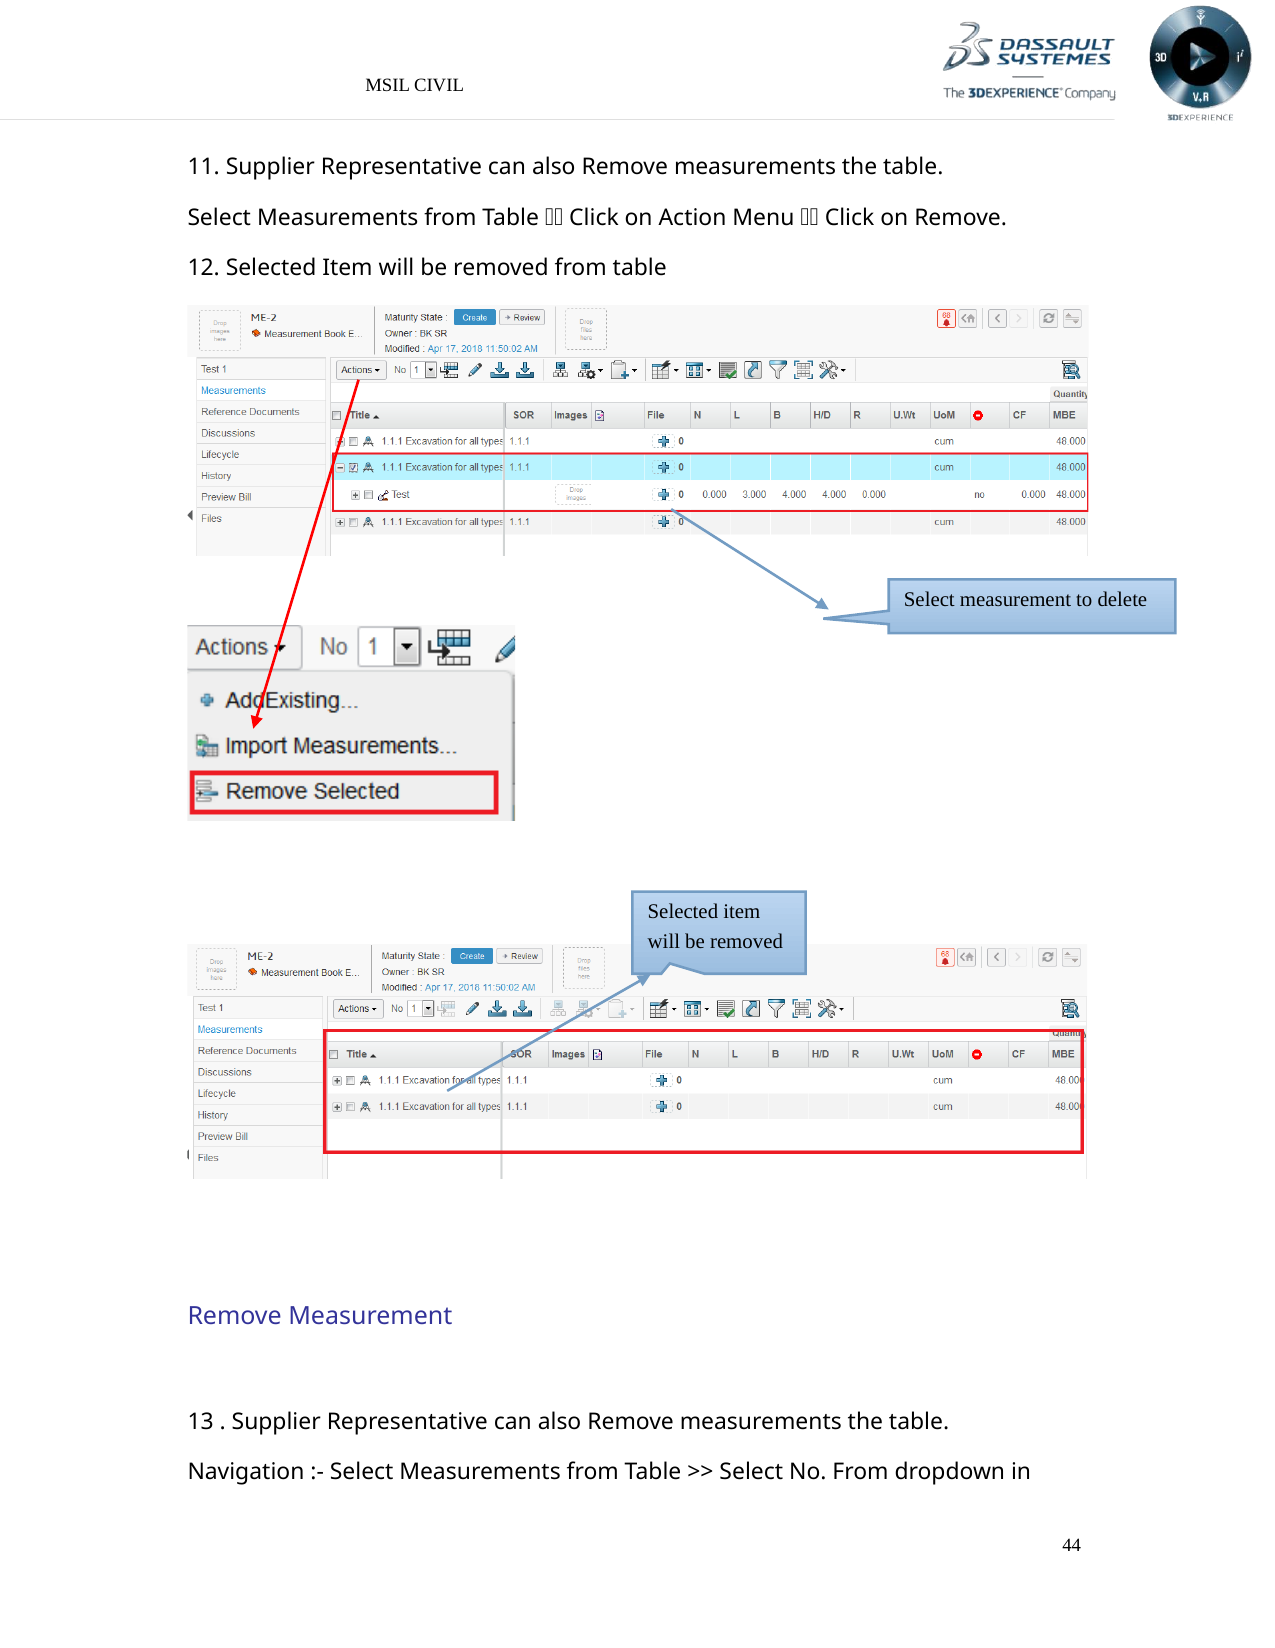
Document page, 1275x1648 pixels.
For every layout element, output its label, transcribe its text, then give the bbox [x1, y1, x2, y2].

list Supplier Representative can also Remove measurements the table. [187, 150, 1088, 181]
picture [187, 625, 516, 821]
text Select Measurements from Table Click on Action Menu Click on Remove. [187, 200, 1088, 232]
text 13 . Supplier Representative can also Remove measurements the table. [187, 1405, 1088, 1436]
list Selected Item will be removed from table [187, 251, 1088, 282]
picture [0, 1, 1254, 134]
text Navigation :- Select Measurements from Table >> Select No. From dropdown in Action toolbar >> On Action toolbar click on Add Measurement icon >> [187, 1455, 1088, 1486]
picture [187, 301, 1089, 556]
text Remove Measurement [187, 1298, 1088, 1332]
picture [187, 940, 1088, 1179]
